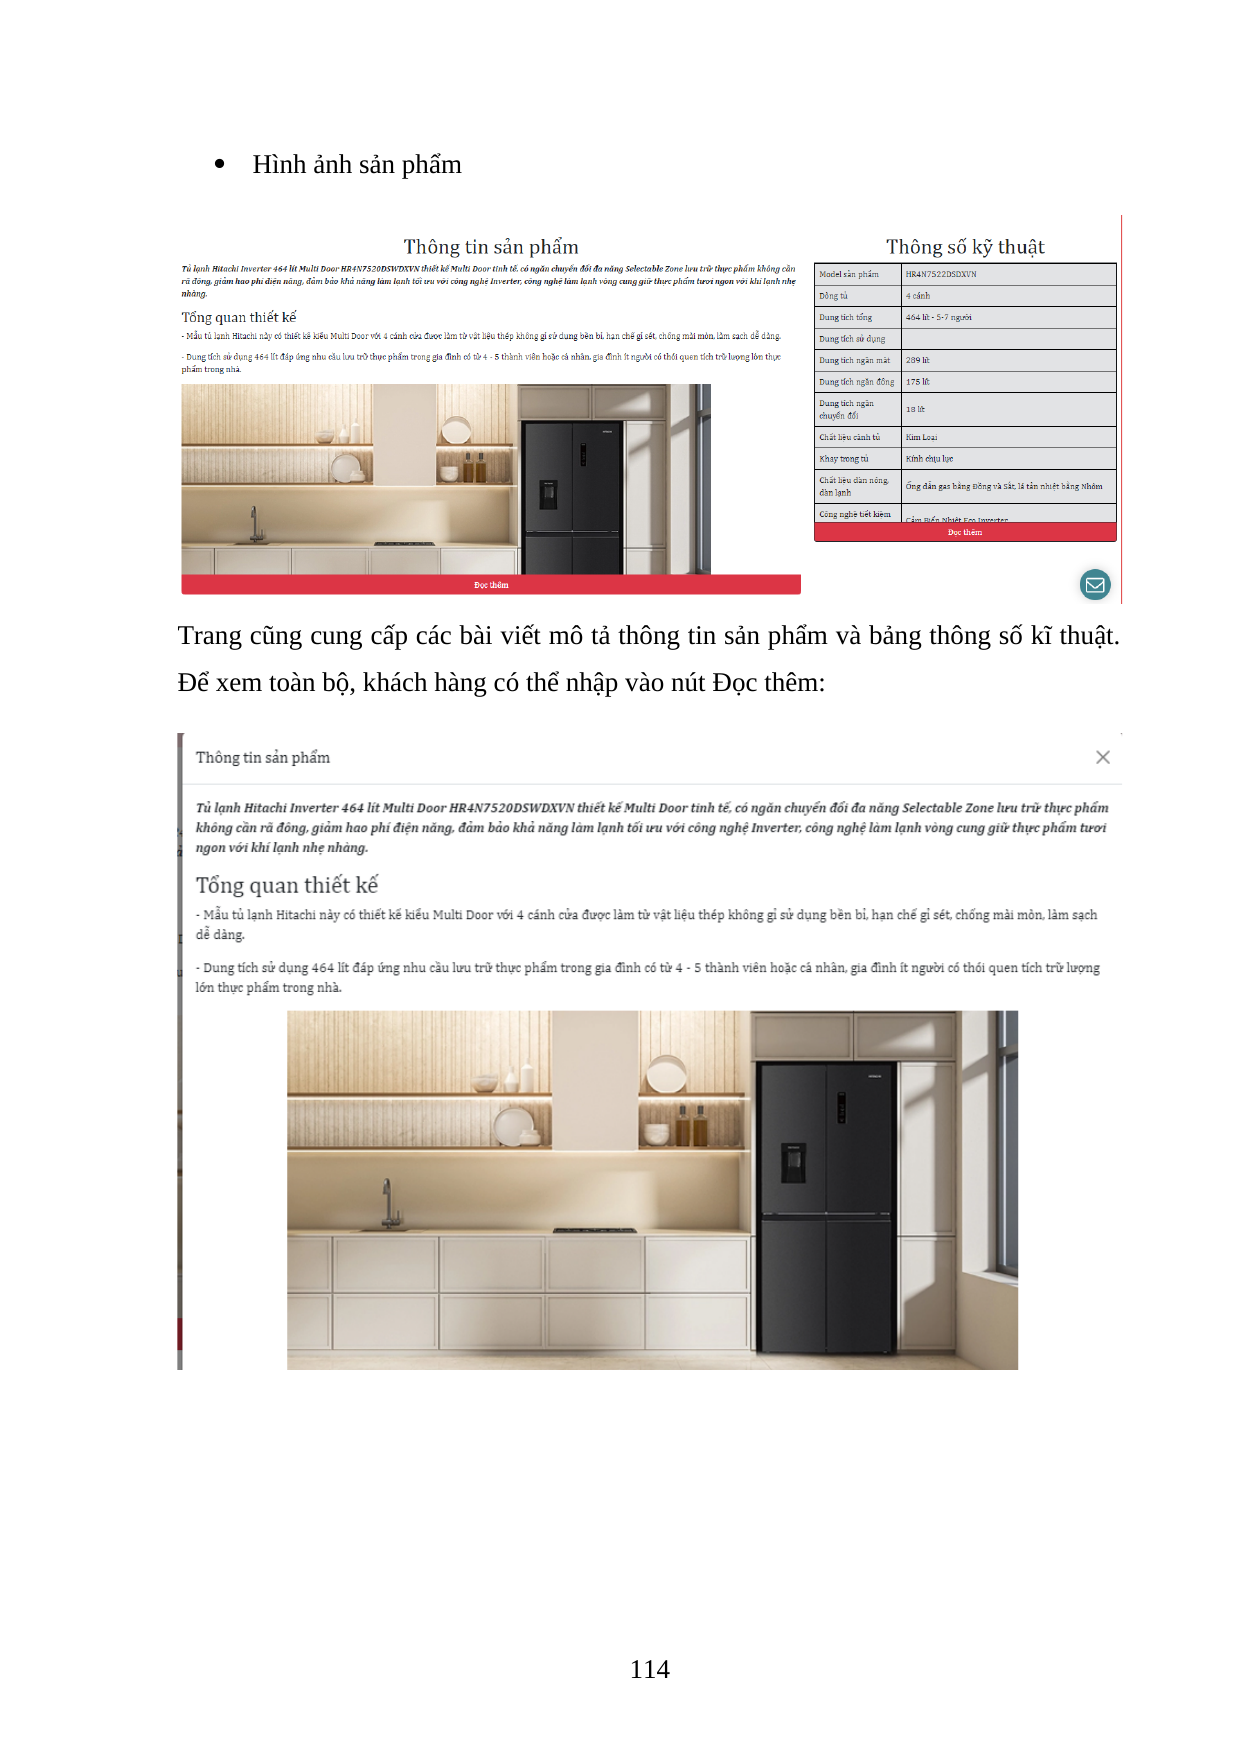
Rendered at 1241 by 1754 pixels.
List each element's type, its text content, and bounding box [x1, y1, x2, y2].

picture [177, 733, 1123, 1370]
list Hình ảnh sản phẩm [215, 148, 1122, 179]
text Trang cũng cung cấp các bài viết mô tả thông tin sản phẩm và bảng thông số kĩ thuật. Để xem toàn bộ, khách hàng có thể nhập vào nút Đọc thêm: [177, 604, 1122, 697]
picture [177, 215, 1123, 604]
